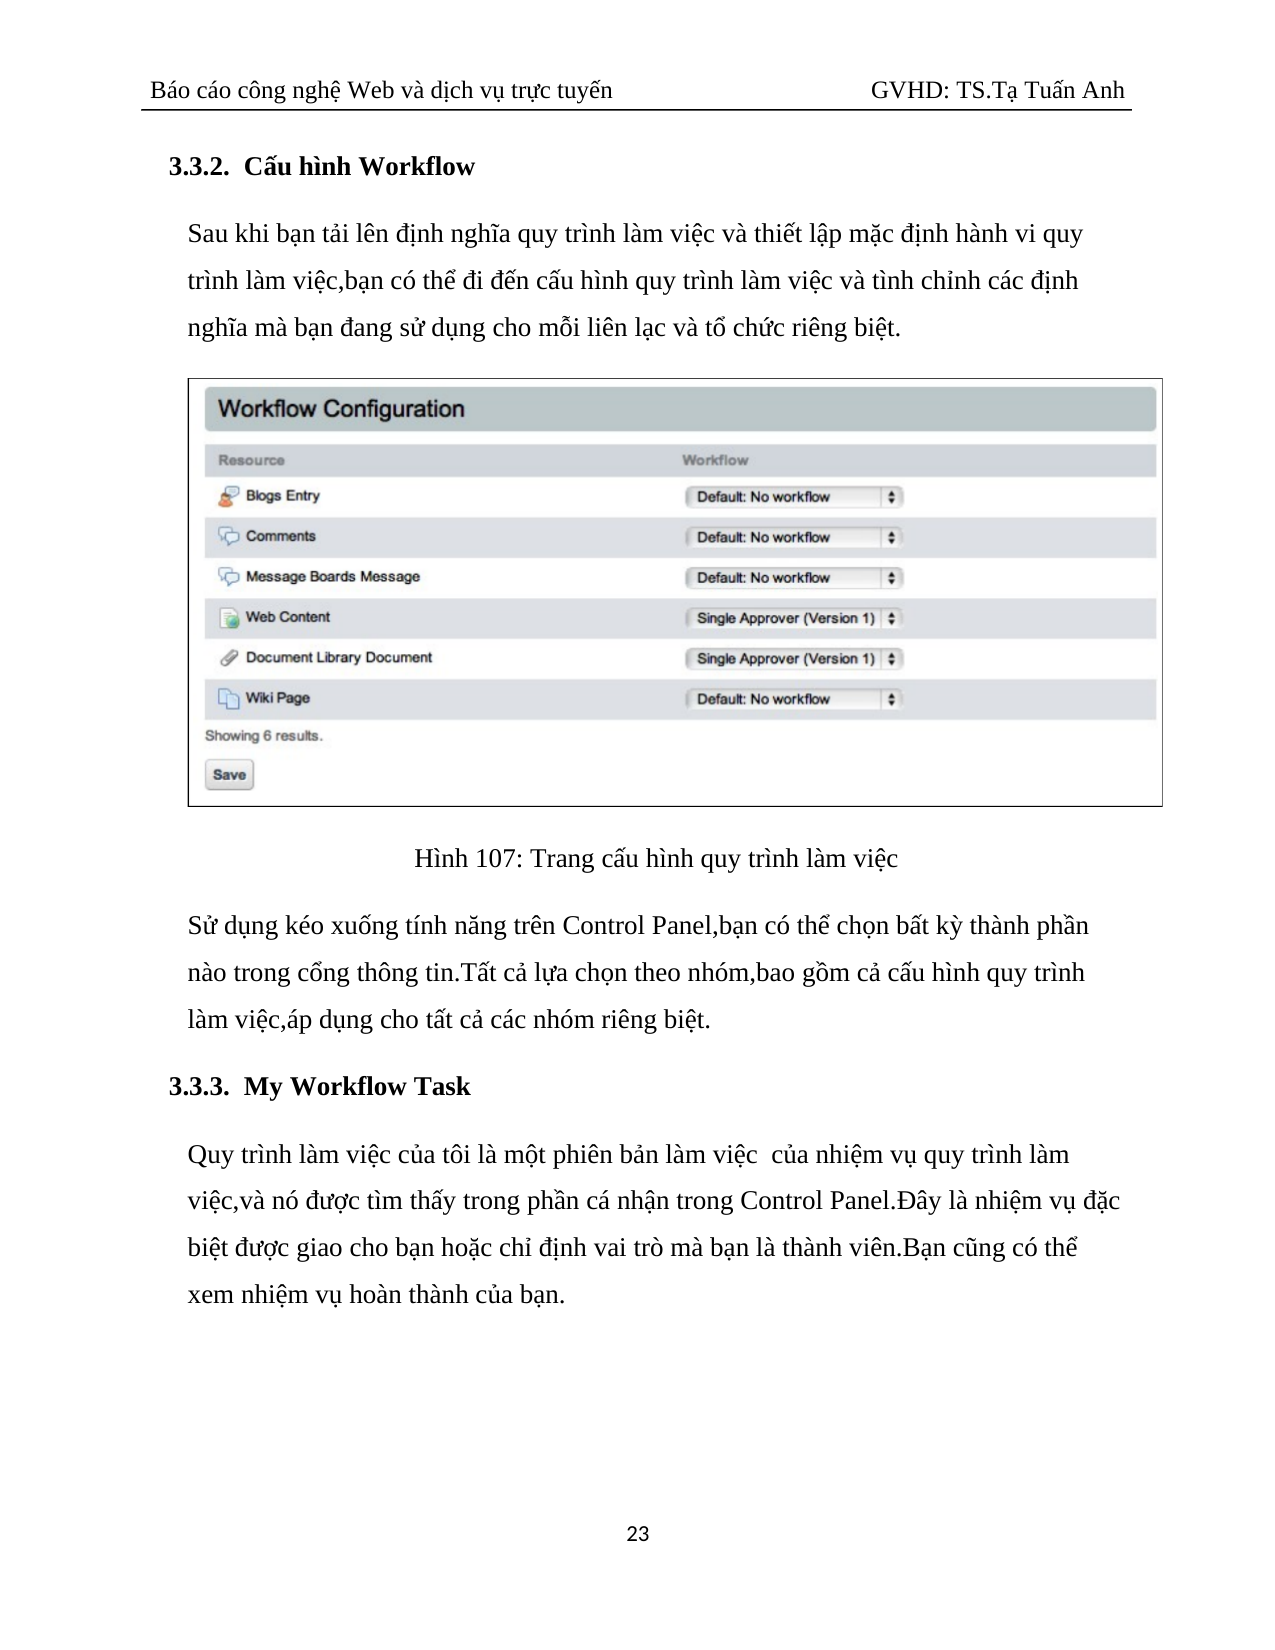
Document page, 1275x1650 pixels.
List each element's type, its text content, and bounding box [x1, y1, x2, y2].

text Sau khi bạn tải lên định nghĩa quy trình làm việc và thiết lập mặc định hành vi quy trình làm việc,bạn có thể đi đến cấu hình quy trình làm việc và tình chỉnh các định nghĩa mà bạn đang sử dụng cho mỗi liên lạc và tổ chức riêng biệt. [187, 217, 1125, 342]
list My Workflow Task [169, 1070, 1125, 1101]
list Cấu hình Workflow [169, 150, 1125, 181]
picture [187, 378, 1163, 807]
text Quy trình làm việc của tôi là một phiên bản làm việc của nhiệm vụ quy trình làm việc,và nó được tìm thấy trong phần cá nhận trong Control Panel.Đây là nhiệm vụ đặc biệt được giao cho bạn hoặc chỉ định vai trò mà bạn là thành viên.Bạn cũng có thể xem nhiệm vụ hoàn thành của bạn. [187, 1138, 1125, 1309]
text Hình 107: Trang cấu hình quy trình làm việc [187, 842, 1125, 873]
text Sử dụng kéo xuống tính năng trên Control Panel,bạn có thể chọn bất kỳ thành phần nào trong cổng thông tin.Tất cả lựa chọn theo nhóm,bao gồm cả cấu hình quy trình làm việc,áp dụng cho tất cả các nhóm riêng biệt. [187, 909, 1125, 1034]
